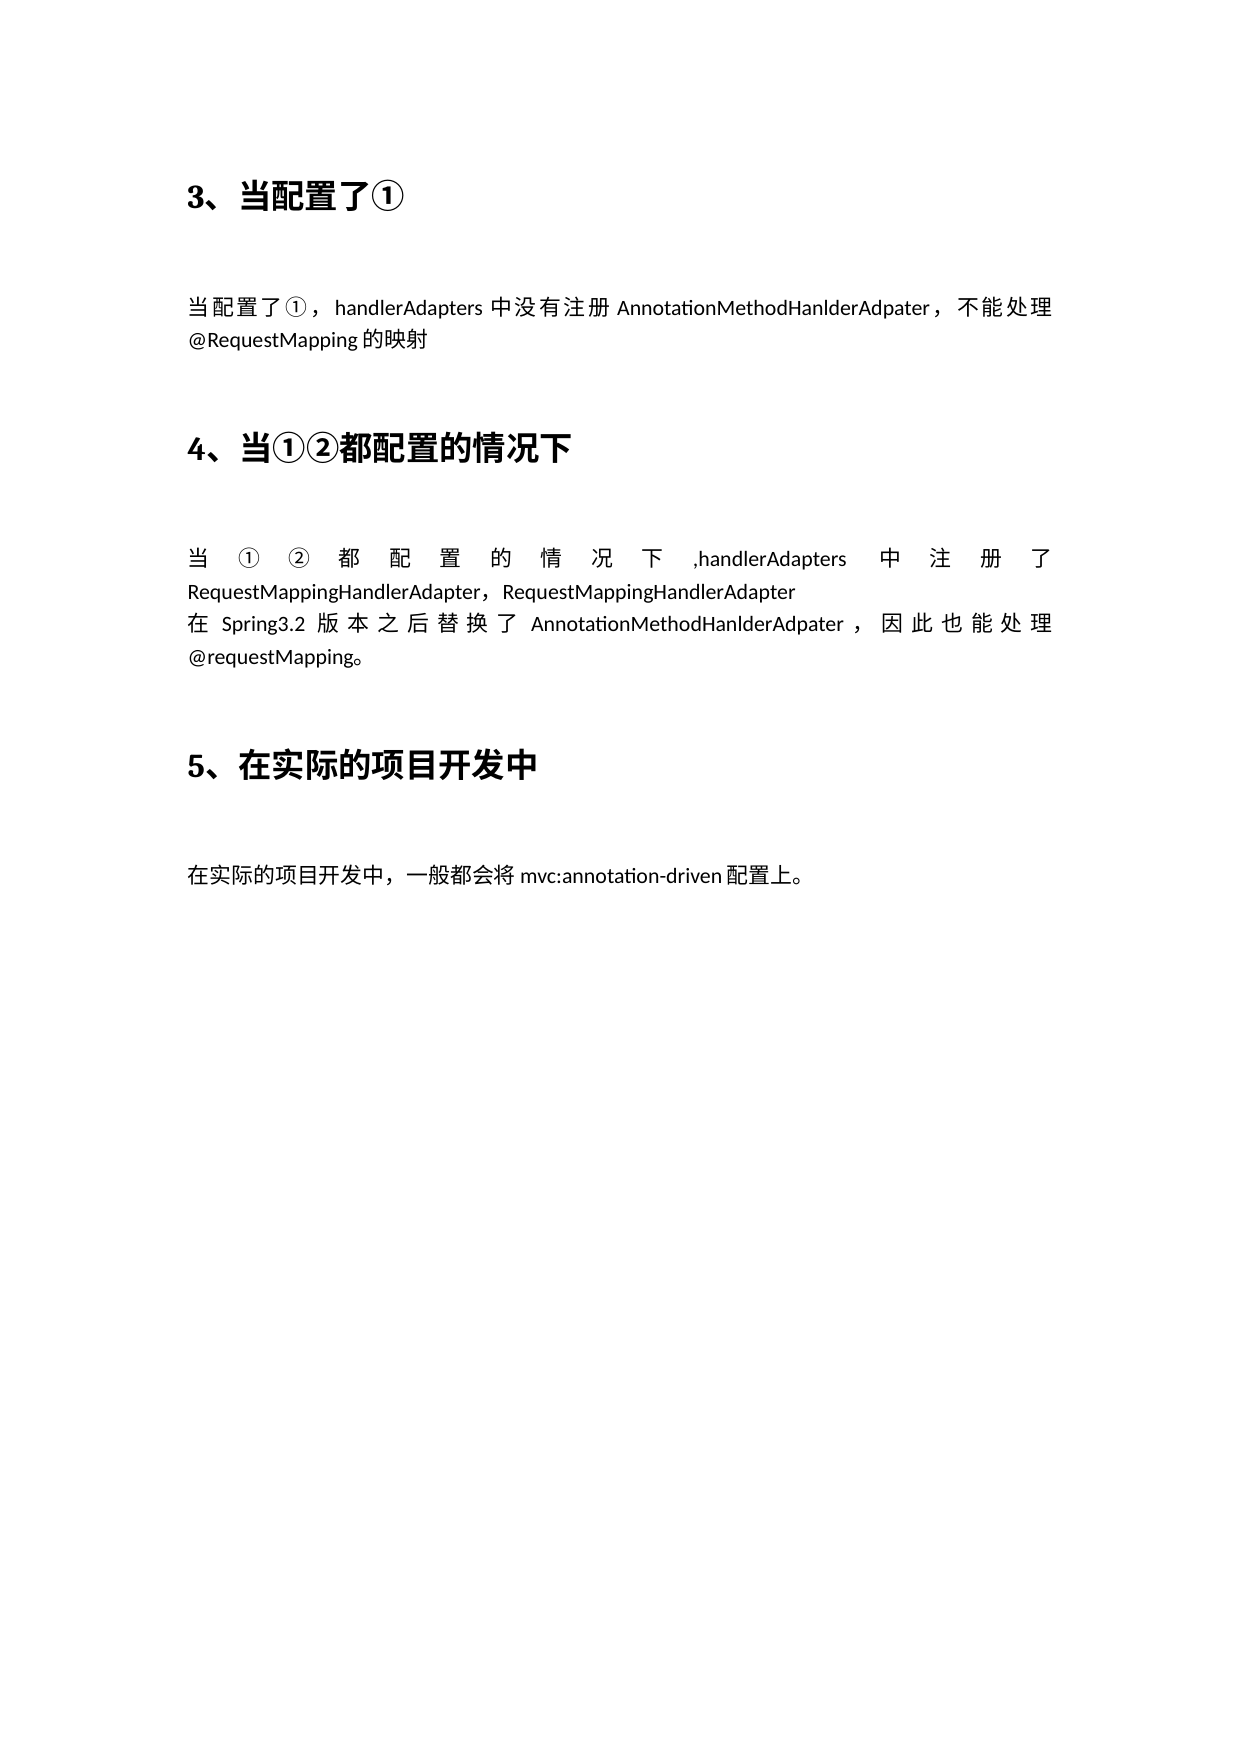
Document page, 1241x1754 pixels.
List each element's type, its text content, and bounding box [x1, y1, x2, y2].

subtitle 4、当①②都配置的情况下 [187, 414, 1053, 479]
text 当配置了①，handlerAdapters中没有注册AnnotationMethodHanlderAdpater，不能处理@RequestMapping的映射 [187, 289, 1053, 354]
subtitle 5、在实际的项目开发中 [187, 731, 1053, 796]
text 在Spring3.2版本之后替换了AnnotationMethodHanlderAdpater，因此也能处理@requestMapping。 [187, 606, 1053, 671]
text 当①②都配置的情况下,handlerAdapters中注册了RequestMappingHandlerAdapter，RequestMappingHandlerAdapter [187, 541, 1053, 606]
text 在实际的项目开发中，一般都会将mvc:annotation-driven配置上。 [187, 858, 1053, 890]
subtitle 3、当配置了① [187, 162, 1053, 227]
